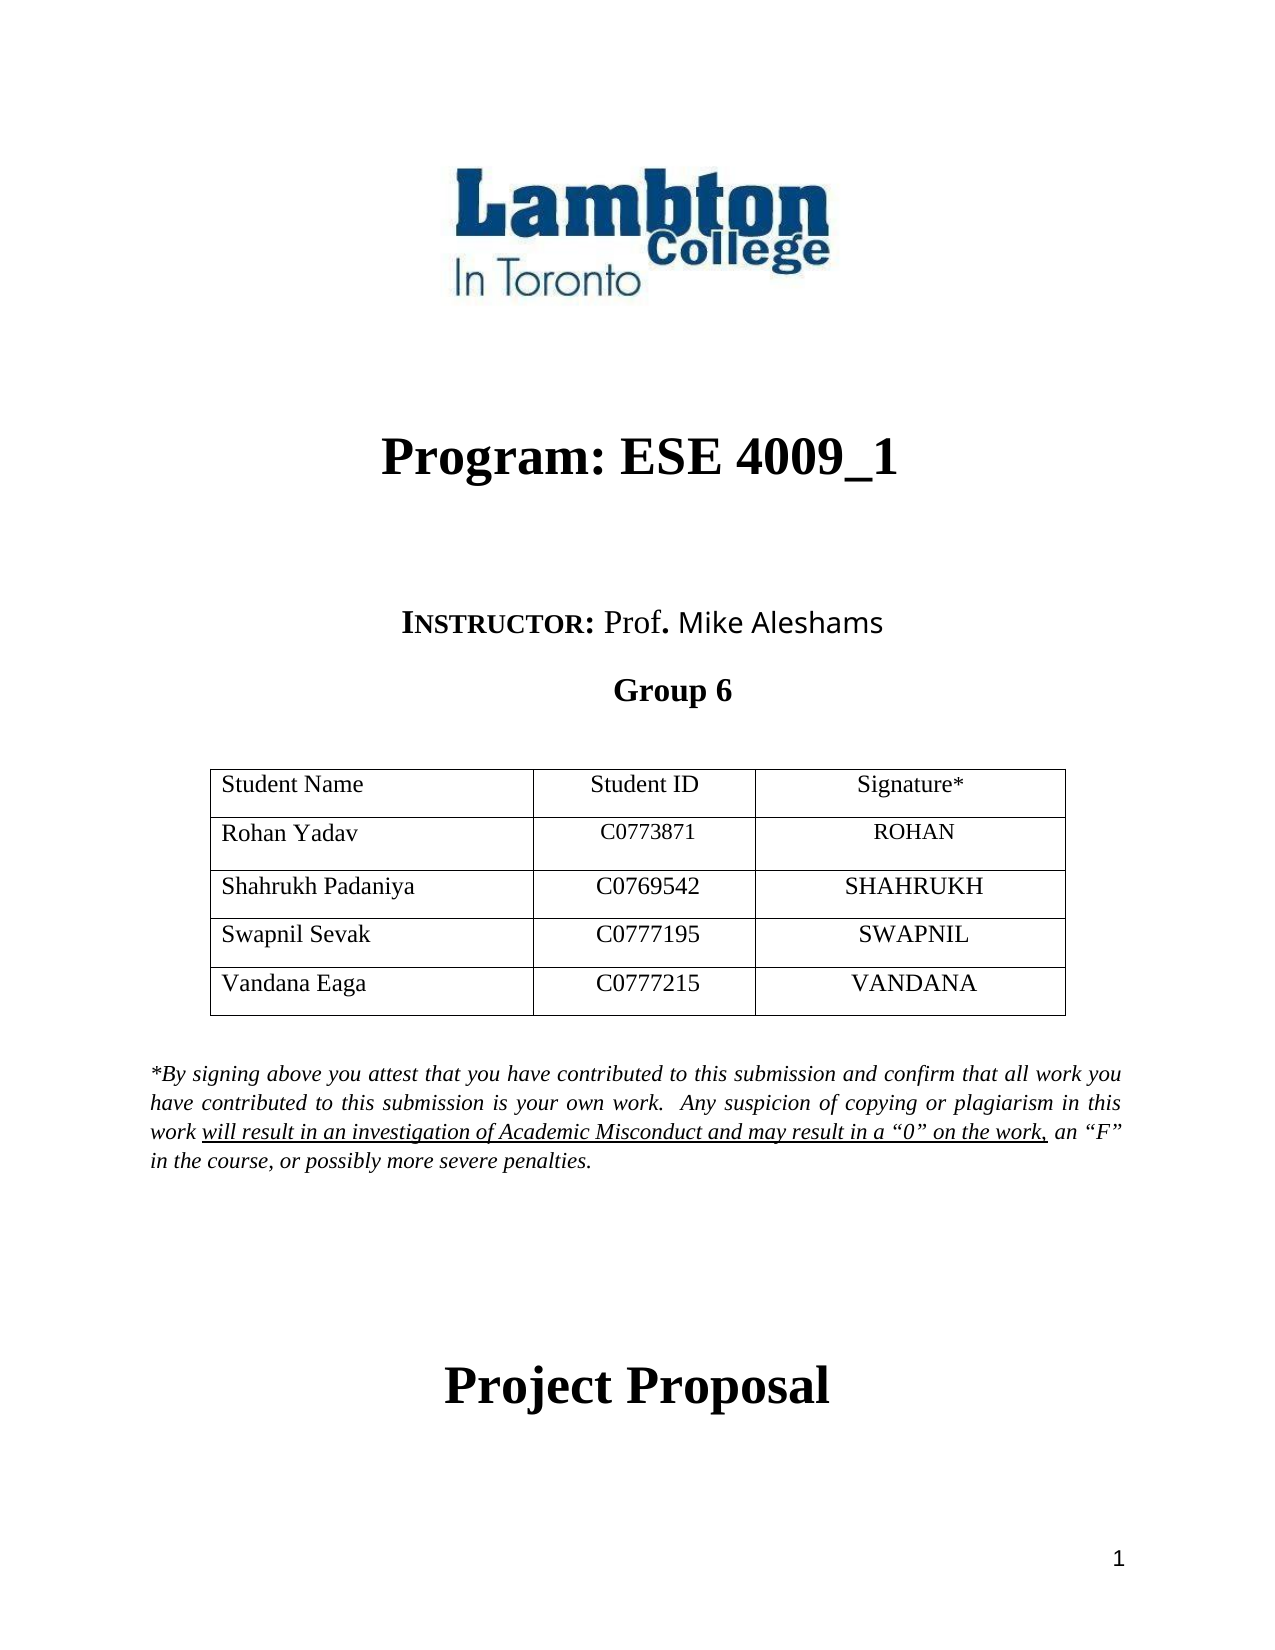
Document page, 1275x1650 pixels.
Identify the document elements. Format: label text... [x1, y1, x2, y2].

table_cell C0769542 [534, 871, 755, 918]
text INSTRUCTOR: Prof. Mike Aleshams [150, 602, 1125, 642]
table_cell Swapnil Sevak [211, 919, 533, 967]
text Program: ESE 4009_1 [150, 423, 1124, 486]
table_cell Vandana Eaga [211, 968, 533, 1015]
table_cell C0773871 [534, 818, 755, 870]
table_cell Shahrukh Padaniya [211, 871, 533, 918]
table_header Signature* [756, 770, 1065, 817]
table_header Student Name [211, 770, 533, 817]
picture [440, 150, 847, 311]
text *By signing above you attest that you have contributed to this submission and confirm that all work you have contributed to this submission is your own work. Any suspicion of copying or plagiarism in this work will result in an investigation of Academic Misconduct and may result in a “0” on the work, an “F” in the course, or possibly more severe penalties. [150, 1061, 1125, 1174]
text Project Proposal [150, 1353, 1125, 1416]
table_cell C0777215 [534, 968, 755, 1015]
subtitle Group 6 [220, 670, 1125, 708]
table_cell SWAPNIL [756, 919, 1065, 967]
table_cell Rohan Yadav [211, 818, 533, 870]
table_cell C0777195 [534, 919, 755, 967]
table_header Student ID [534, 770, 755, 817]
table_cell ROHAN [756, 818, 1065, 870]
table_cell SHAHRUKH [756, 871, 1065, 918]
table_cell VANDANA [756, 968, 1065, 1015]
